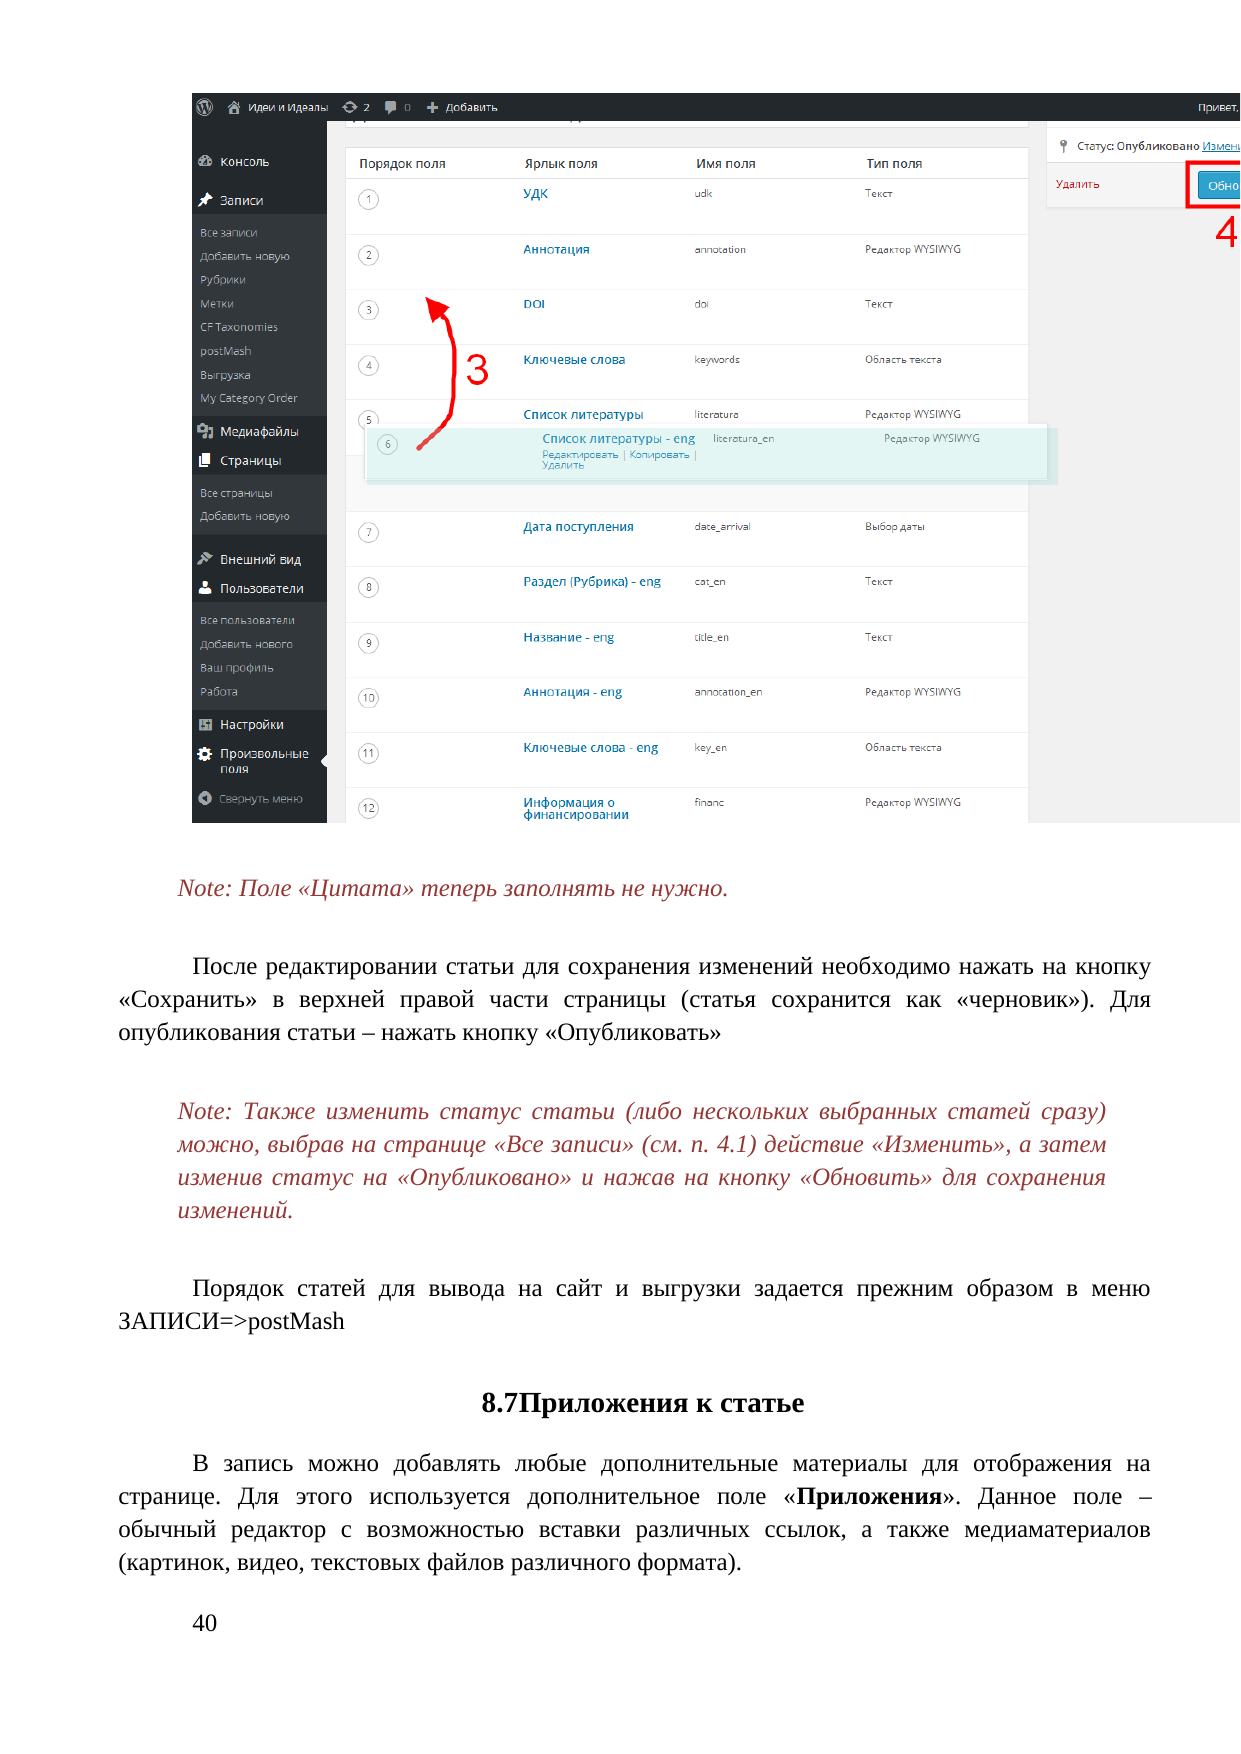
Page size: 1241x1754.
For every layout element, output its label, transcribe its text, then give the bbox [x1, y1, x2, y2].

picture [192, 93, 1241, 823]
picture [1200, 173, 1241, 197]
text В запись можно добавлять любые дополнительные материалы для отображения на странице. Для этого используется дополнительное поле «Приложения». Данное поле – обычный редактор с возможностью вставки различных ссылок, а также медиаматериалов (картинок, видео, текстовых файлов различного формата). [118, 1448, 1152, 1576]
text Note: Также изменить статус статьи (либо нескольких выбранных статей сразу) можно, выбрав на странице «Все записи» (см. п. 4.1) действие «Изменить», а затем изменив статус на «Опубликовано» и нажав на кнопку «Обновить» для сохранения изменений. [177, 1096, 1107, 1223]
text Порядок статей для вывода на сайт и выгрузки задается прежним образом в меню ЗАПИСИ=>postMash [118, 1273, 1152, 1335]
text После редактировании статьи для сохранения изменений необходимо нажать на кнопку «Сохранить» в верхней правой части страницы (статья сохранится как «черновик»). Для опубликования статьи – нажать кнопку «Опубликовать» [118, 951, 1152, 1046]
text Приложения к статье [134, 1385, 1152, 1418]
text Note: Поле «Цитата» теперь заполнять не нужно. [177, 873, 1107, 901]
